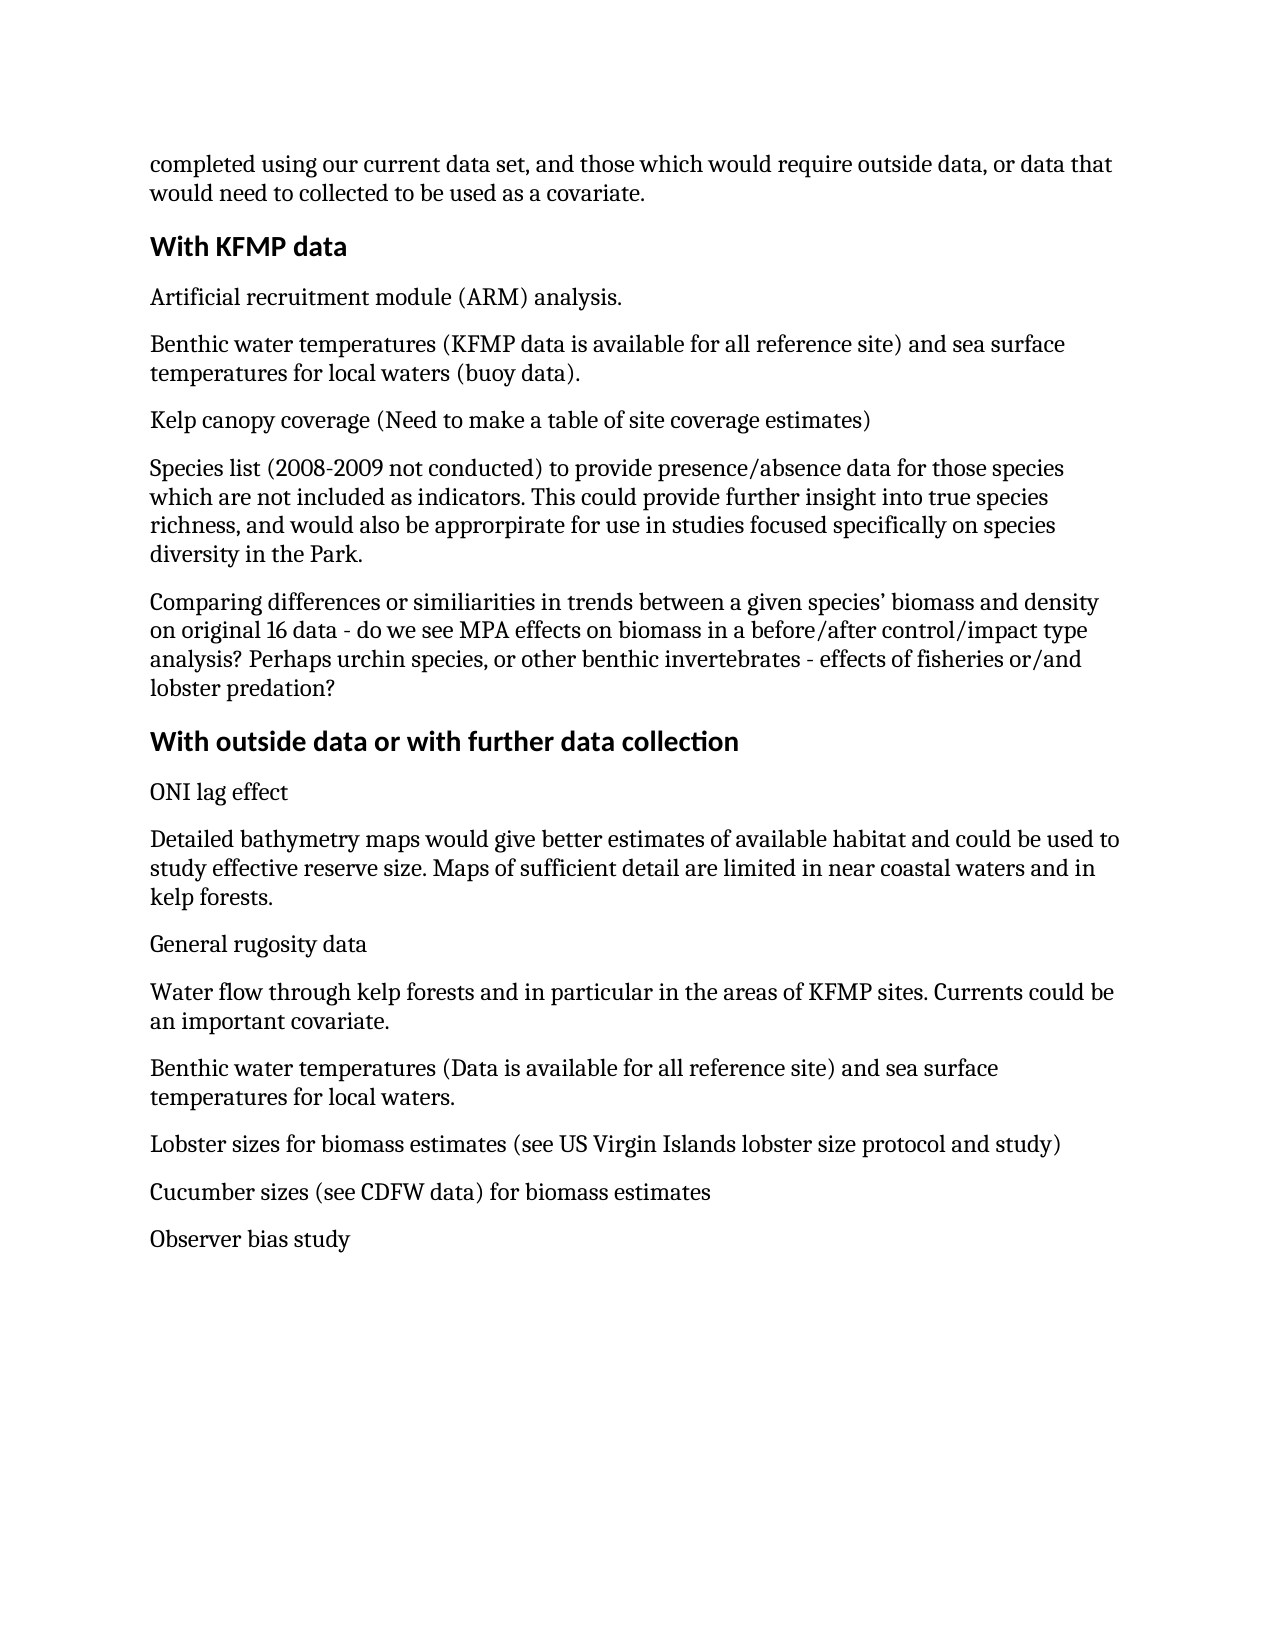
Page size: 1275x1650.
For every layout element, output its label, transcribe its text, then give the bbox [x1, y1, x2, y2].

text Observer bias study [150, 1225, 1125, 1254]
subtitle With KFMP data [150, 228, 1125, 264]
text Benthic water temperatures (Data is available for all reference site) and sea surface temperatures for local waters. [150, 1054, 1125, 1112]
text Lobster sizes for biomass estimates (see US Virgin Islands lobster size protocol and study) [150, 1130, 1125, 1159]
text Comparing differences or similiarities in trends between a given species’ biomass and density on original 16 data - do we see MPA effects on biomass in a before/after control/impact type analysis? Perhaps urchin species, or other benthic invertebrates - effects of fisheries or/and lobster predation? [150, 588, 1125, 703]
text Detailed bathymetry maps would give better estimates of available habitat and could be used to study effective reserve size. Maps of sufficient detail are limited in near coastal waters and in kelp forests. [150, 825, 1125, 912]
text Benthic water temperatures (KFMP data is available for all reference site) and sea surface temperatures for local waters (buoy data). [150, 330, 1125, 388]
text Kelp canopy coverage (Need to make a table of site coverage estimates) [150, 406, 1125, 435]
text General rugosity data [150, 930, 1125, 959]
text Species list (2008-2009 not conducted) to provide presence/absence data for those species which are not included as indicators. This could provide further insight into true species richness, and would also be approrpirate for use in studies focused specifically on species diversity in the Park. [150, 454, 1125, 569]
text Cucumber sizes (see CDFW data) for biomass estimates [150, 1178, 1125, 1207]
text Water flow through kelp forests and in particular in the areas of KFMP sites. Currents could be an important covariate. [150, 978, 1125, 1035]
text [150, 150, 1125, 207]
text ONI lag effect [150, 778, 1125, 807]
subtitle With outside data or with further data collection [150, 723, 1125, 759]
text Artificial recruitment module (ARM) analysis. [150, 283, 1125, 311]
